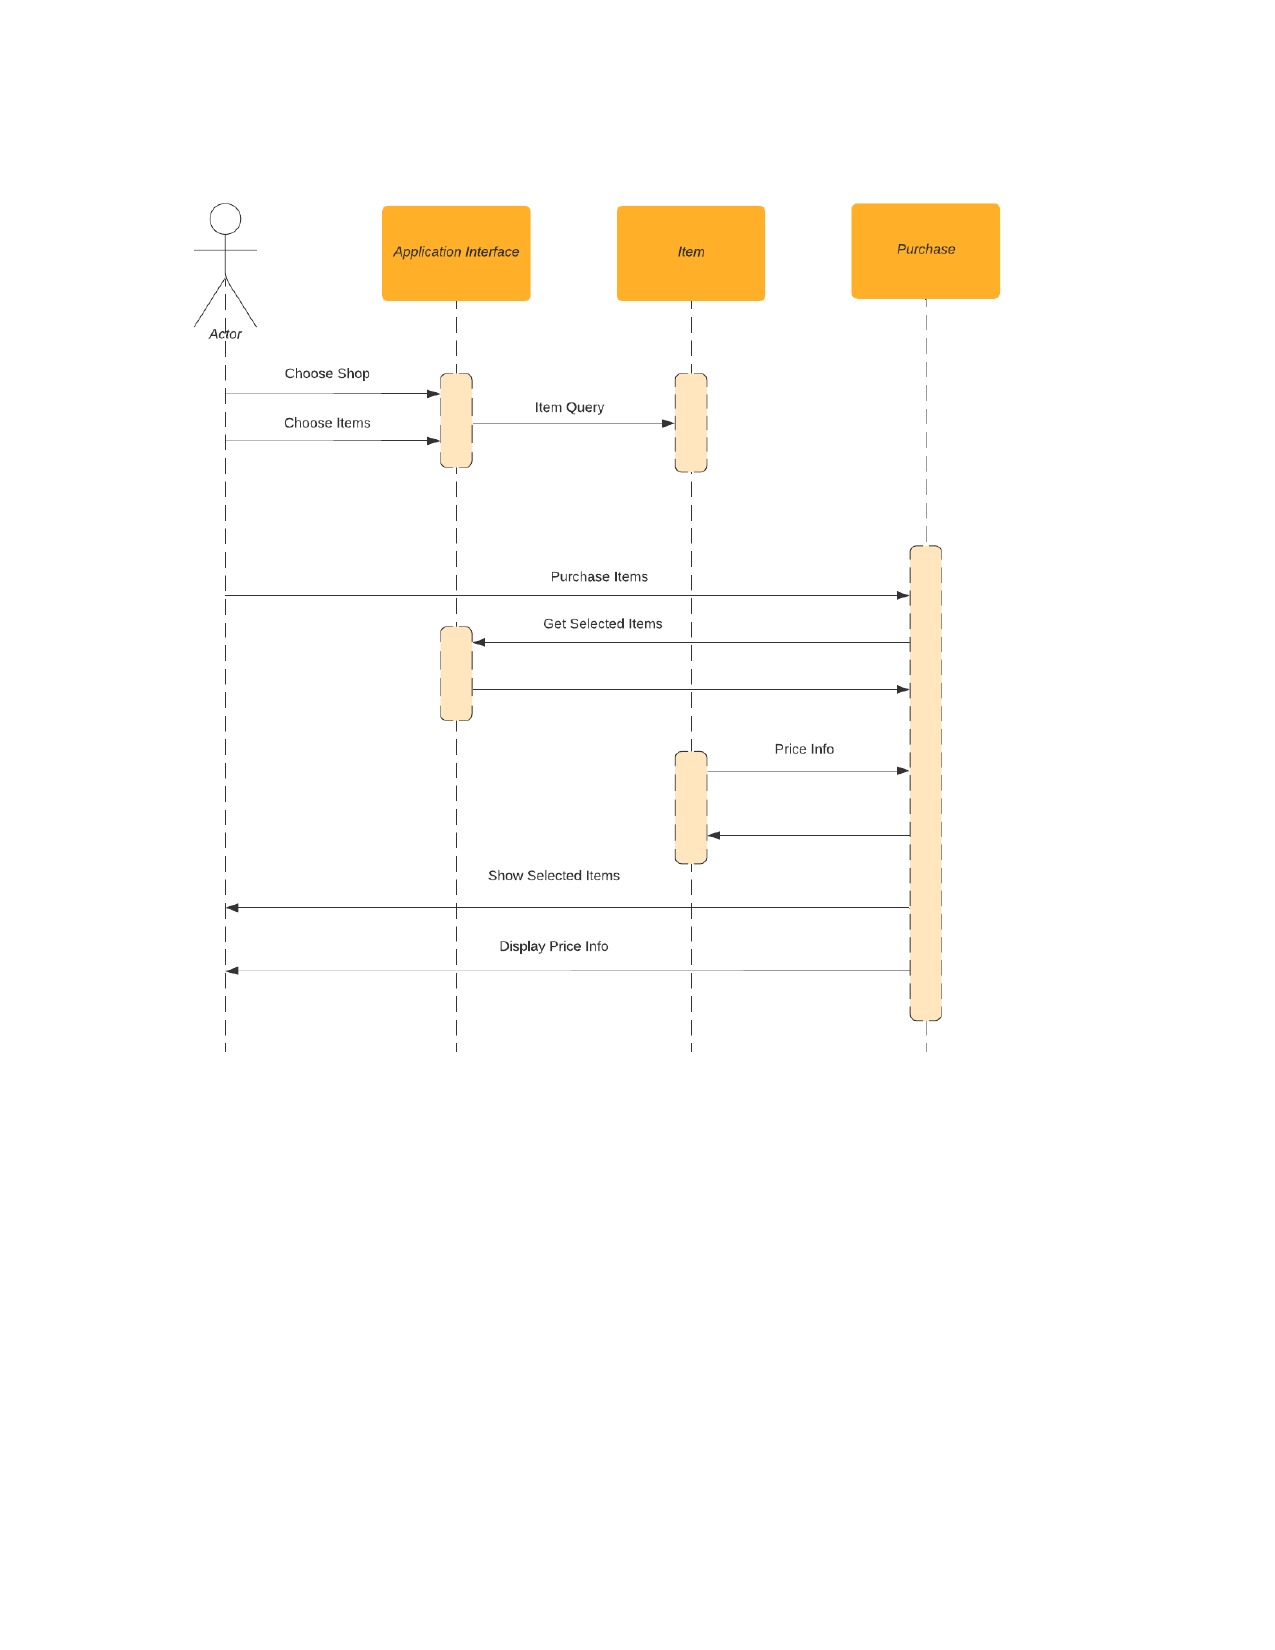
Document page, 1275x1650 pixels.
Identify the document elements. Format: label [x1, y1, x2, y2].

picture [131, 150, 1107, 1173]
